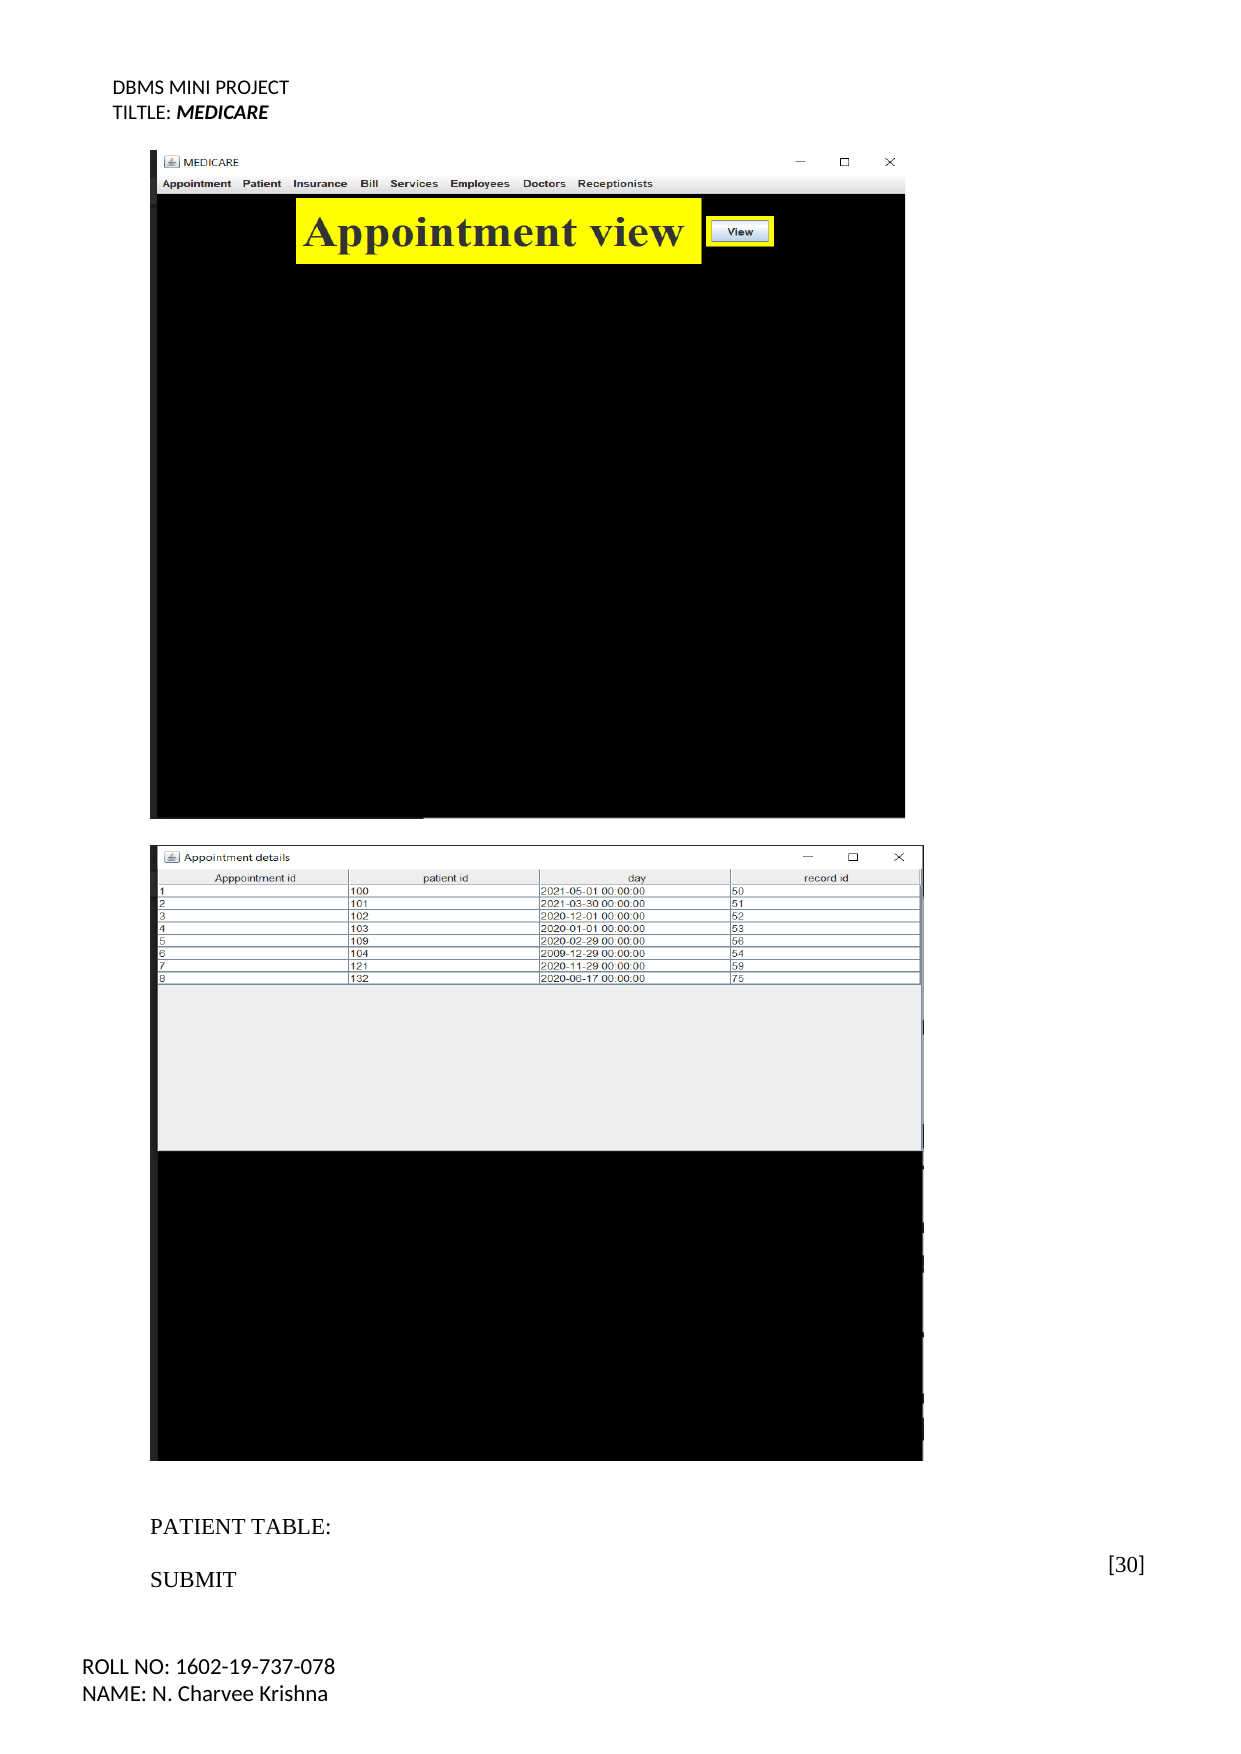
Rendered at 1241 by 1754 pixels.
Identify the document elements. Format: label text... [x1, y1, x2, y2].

picture [150, 845, 924, 1461]
text PATIENT TABLE: [150, 1513, 1090, 1540]
picture [150, 150, 905, 819]
text SUBMIT [150, 1566, 1090, 1592]
